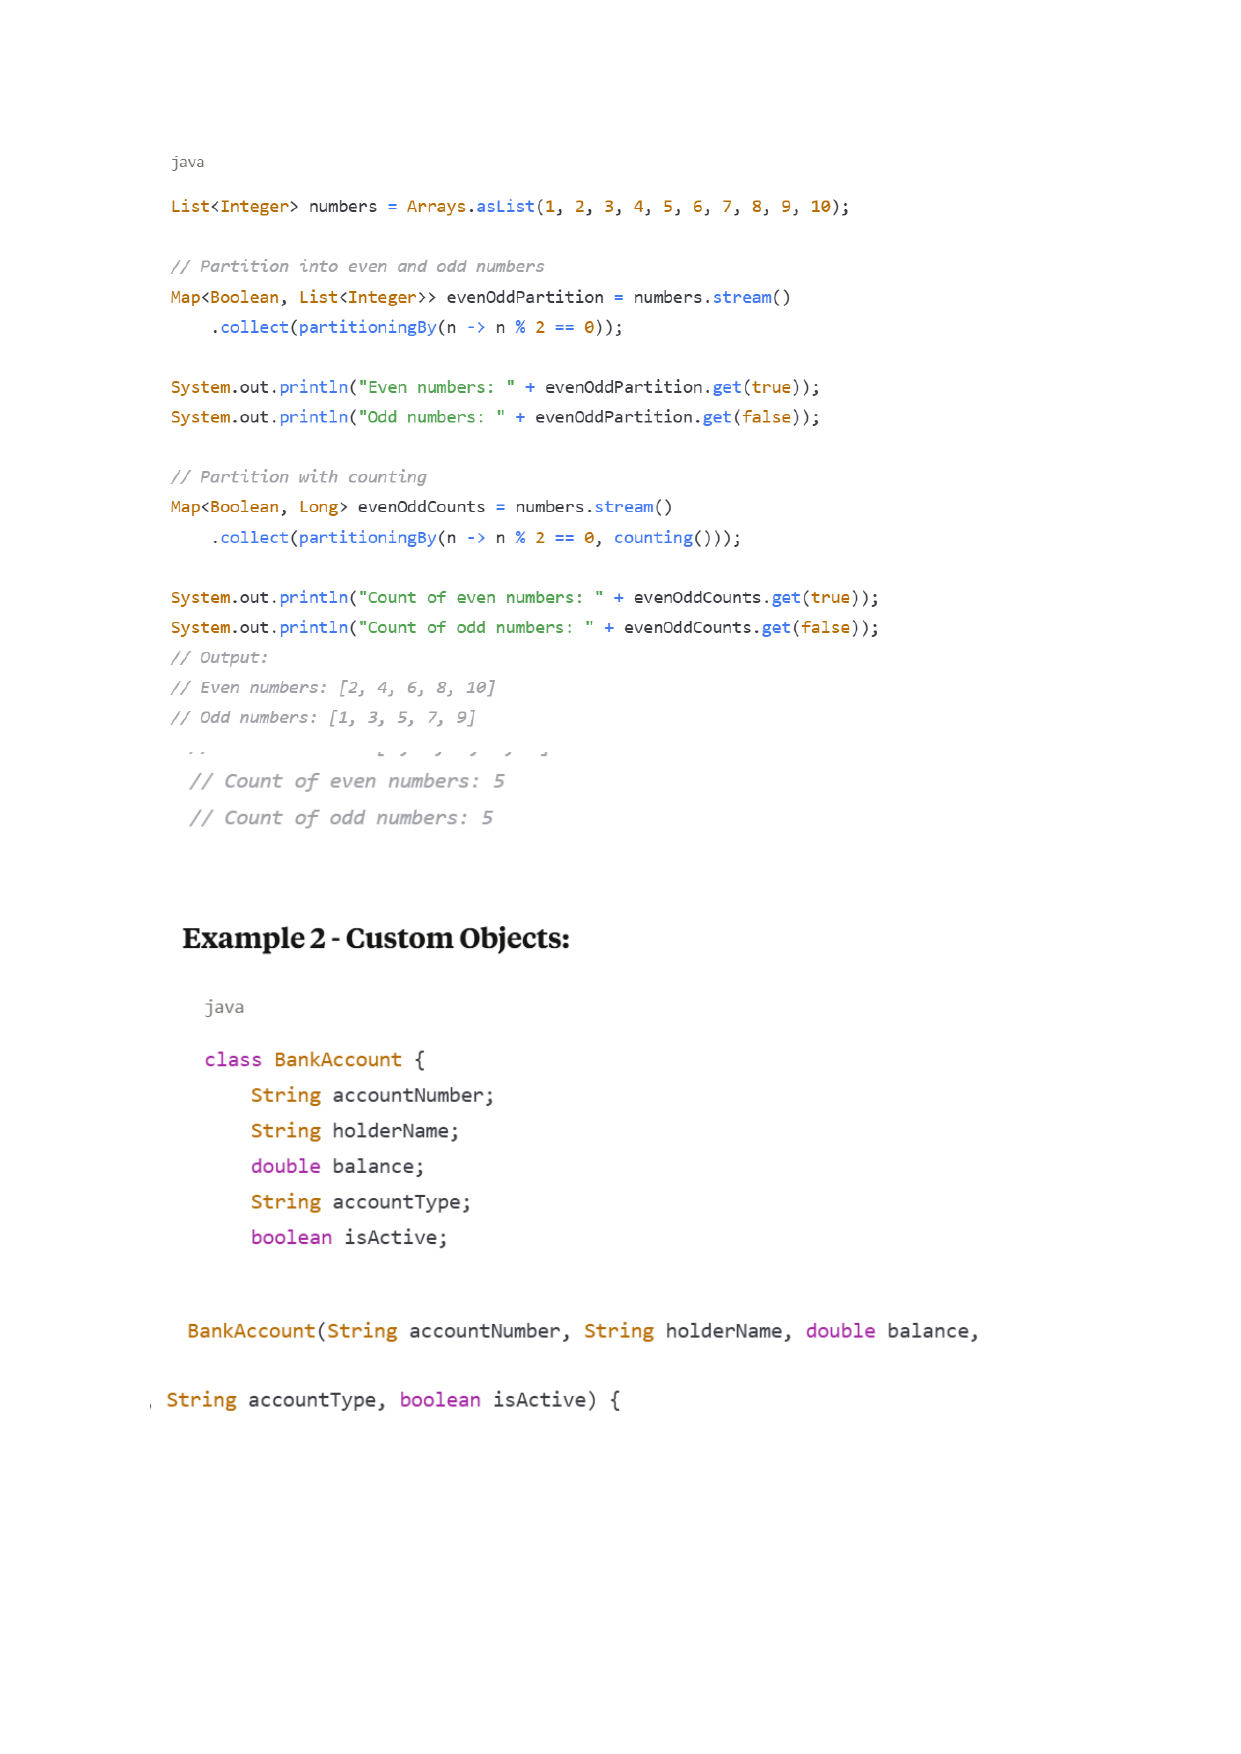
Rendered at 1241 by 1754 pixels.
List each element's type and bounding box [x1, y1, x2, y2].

picture [150, 752, 757, 882]
picture [150, 1283, 979, 1346]
picture [150, 150, 1091, 734]
picture [150, 1364, 644, 1429]
picture [150, 900, 873, 1265]
